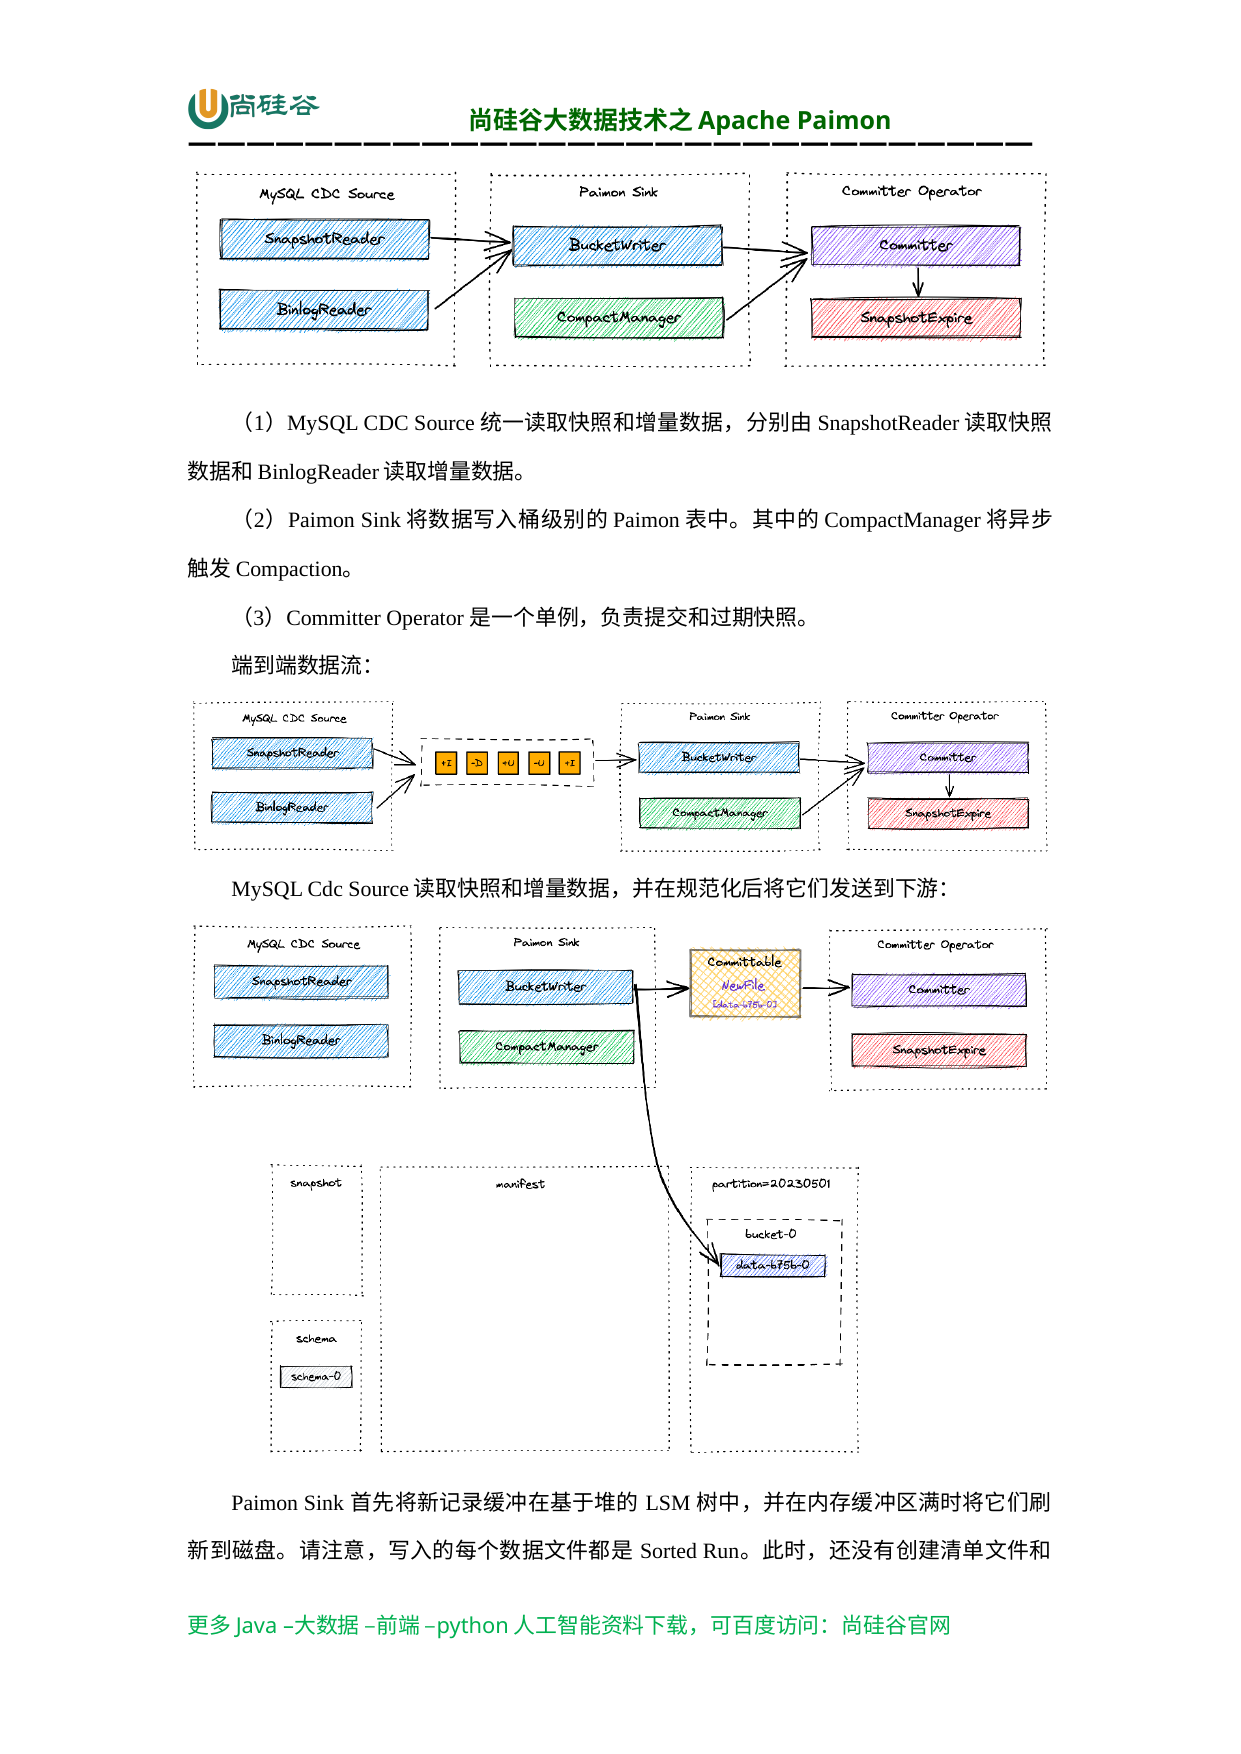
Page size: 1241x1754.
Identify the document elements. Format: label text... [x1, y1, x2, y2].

text （1）MySQL CDC Source统一读取快照和增量数据，分别由SnapshotReader读取快照数据和BinlogReader读取增量数据。 [187, 405, 1053, 486]
picture [187, 695, 1053, 857]
picture [187, 919, 1053, 1459]
picture [187, 165, 1053, 375]
text （2）Paimon Sink将数据写入桶级别的Paimon表中。其中的CompactManager将异步触发Compaction。 [187, 502, 1053, 583]
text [187, 1484, 1053, 1566]
text 端到端数据流： [187, 647, 1053, 680]
text （3）Committer Operator 是一个单例，负责提交和过期快照。 [187, 599, 1053, 632]
text MySQL Cdc Source读取快照和增量数据，并在规范化后将它们发送到下游： [187, 871, 1053, 903]
picture [187, 88, 321, 130]
